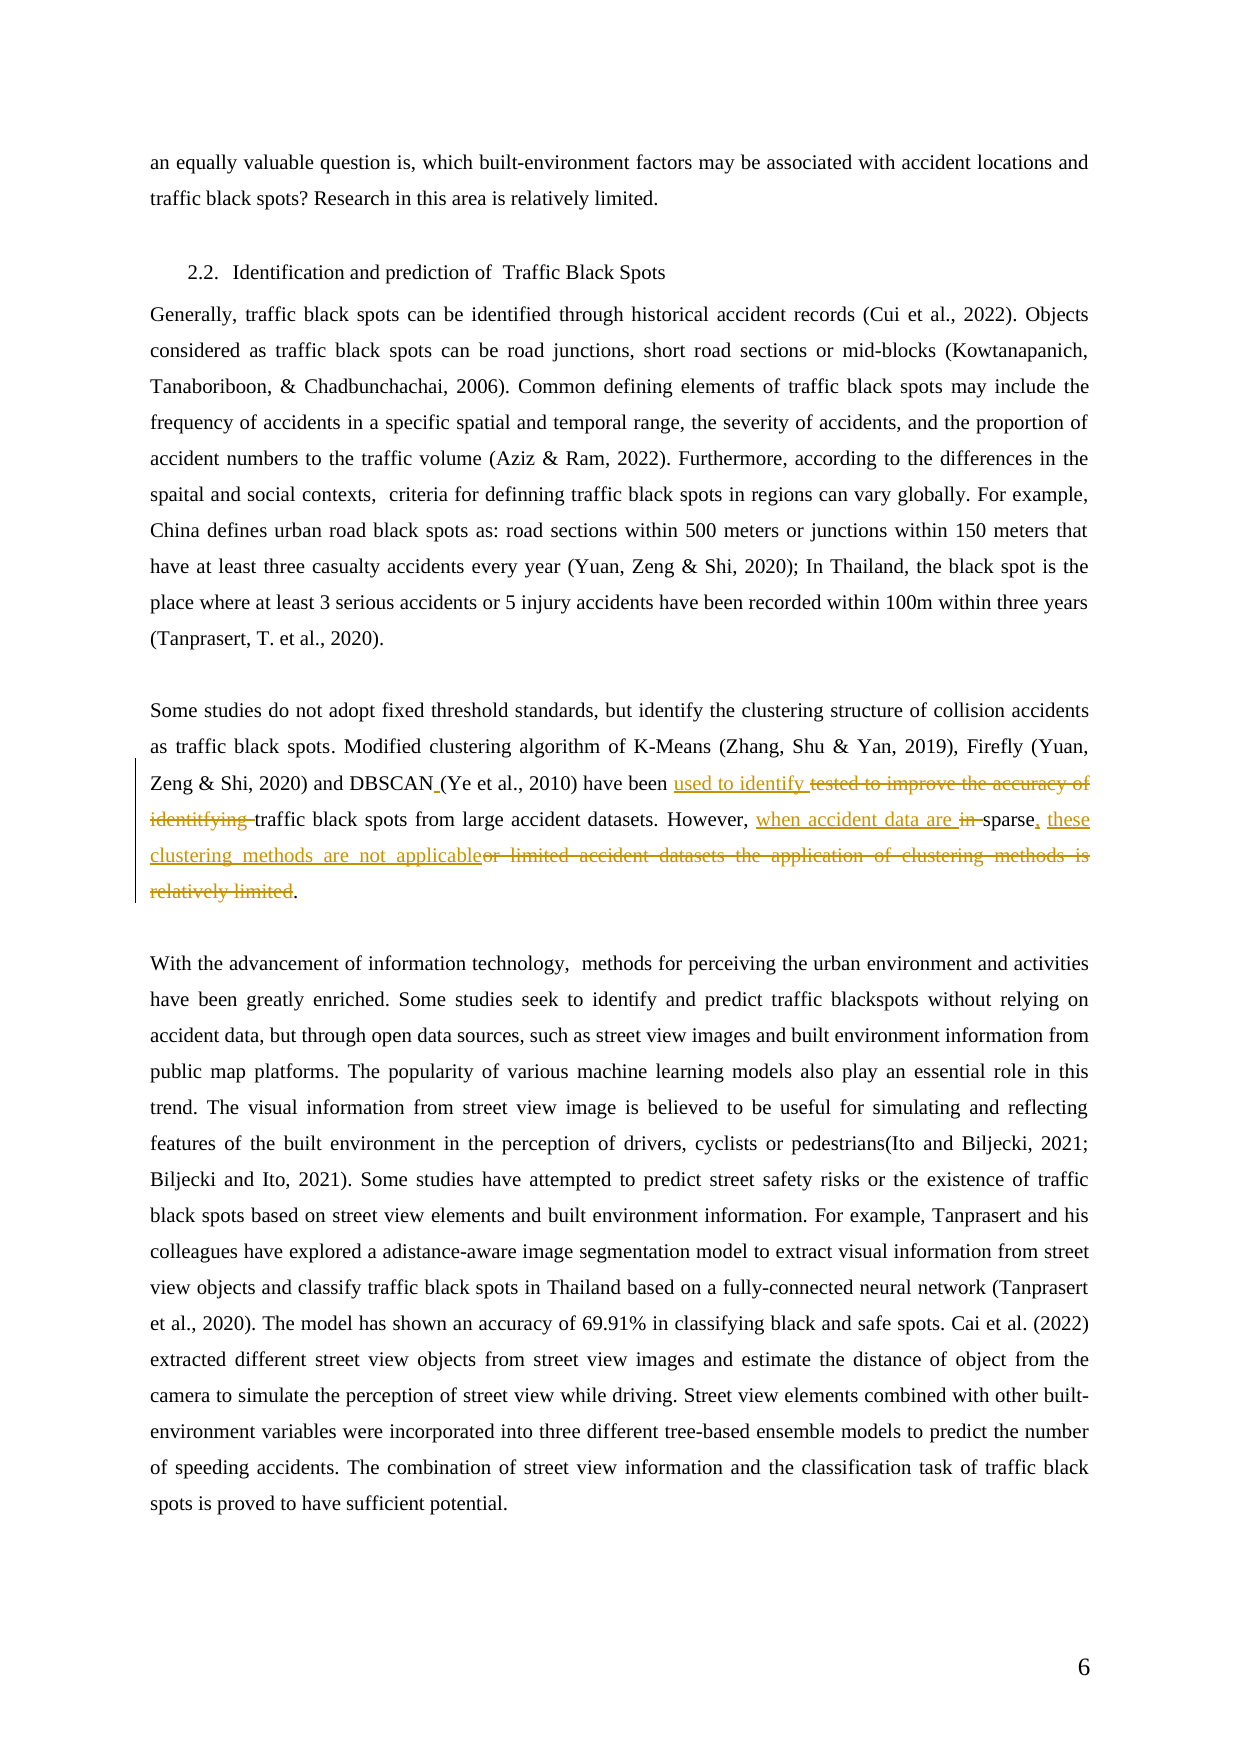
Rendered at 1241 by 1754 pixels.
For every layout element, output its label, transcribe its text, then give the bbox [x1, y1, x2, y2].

text Some studies do not adopt fixed threshold standards, but identify the clustering structure of collision accidents as traffic black spots. Modified clustering algorithm of K-Means (Zhang, Shu & Yan, 2019), Firefly (Yuan, Zeng & Shi, 2020) and DBSCAN(Ye et al., 2010) have been traffic black spots from large accident datasets. However, sparse . [150, 698, 1090, 903]
subtitle Identification and prediction of Traffic Black Spots [187, 259, 1090, 284]
text With the advancement of information technology, methods for perceiving the urban environment and activities have been greatly enriched. Some studies seek to identify and predict traffic blackspots without relying on accident data, but through open data sources, such as street view images and built environment information from public map platforms. The popularity of various machine learning models also play an essential role in this trend. The visual information from street view image is believed to be useful for simulating and reflecting features of the built environment in the perception of drivers, cyclists or pedestrians(Ito and Biljecki, 2021; Biljecki and Ito, 2021). Some studies have attempted to predict street safety risks or the existence of traffic black spots based on street view elements and built environment information. For example, Tanprasert and his colleagues have explored a adistance-aware image segmentation model to extract visual information from street view objects and classify traffic black spots in Thailand based on a fully-connected neural network (Tanprasert et al., 2020). The model has shown an accuracy of 69.91% in classifying black and safe spots. Cai et al. (2022) extracted different street view objects from street view images and estimate the distance of object from the camera to simulate the perception of street view while driving. Street view elements combined with other built-environment variables were incorporated into three different tree-based ensemble models to predict the number of speeding accidents. The combination of street view information and the classification task of traffic black spots is proved to have sufficient potential. [150, 951, 1090, 1515]
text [150, 150, 1090, 210]
text Generally, traffic black spots can be identified through historical accident records (Cui et al., 2022). Objects considered as traffic black spots can be road junctions, short road sections or mid-blocks (Kowtanapanich, Tanaboriboon, & Chadbunchachai, 2006). Common defining elements of traffic black spots may include the frequency of accidents in a specific spatial and temporal range, the severity of accidents, and the proportion of accident numbers to the traffic volume (Aziz & Ram, 2022). Furthermore, according to the differences in the spaital and social contexts, criteria for definning traffic black spots in regions can vary globally. For example, China defines urban road black spots as: road sections within 500 meters or junctions within 150 meters that have at least three casualty accidents every year (Yuan, Zeng & Shi, 2020); In Thailand, the black spot is the place where at least 3 serious accidents or 5 injury accidents have been recorded within 100m within three years (Tanprasert, T. et al., 2020). [150, 302, 1090, 650]
